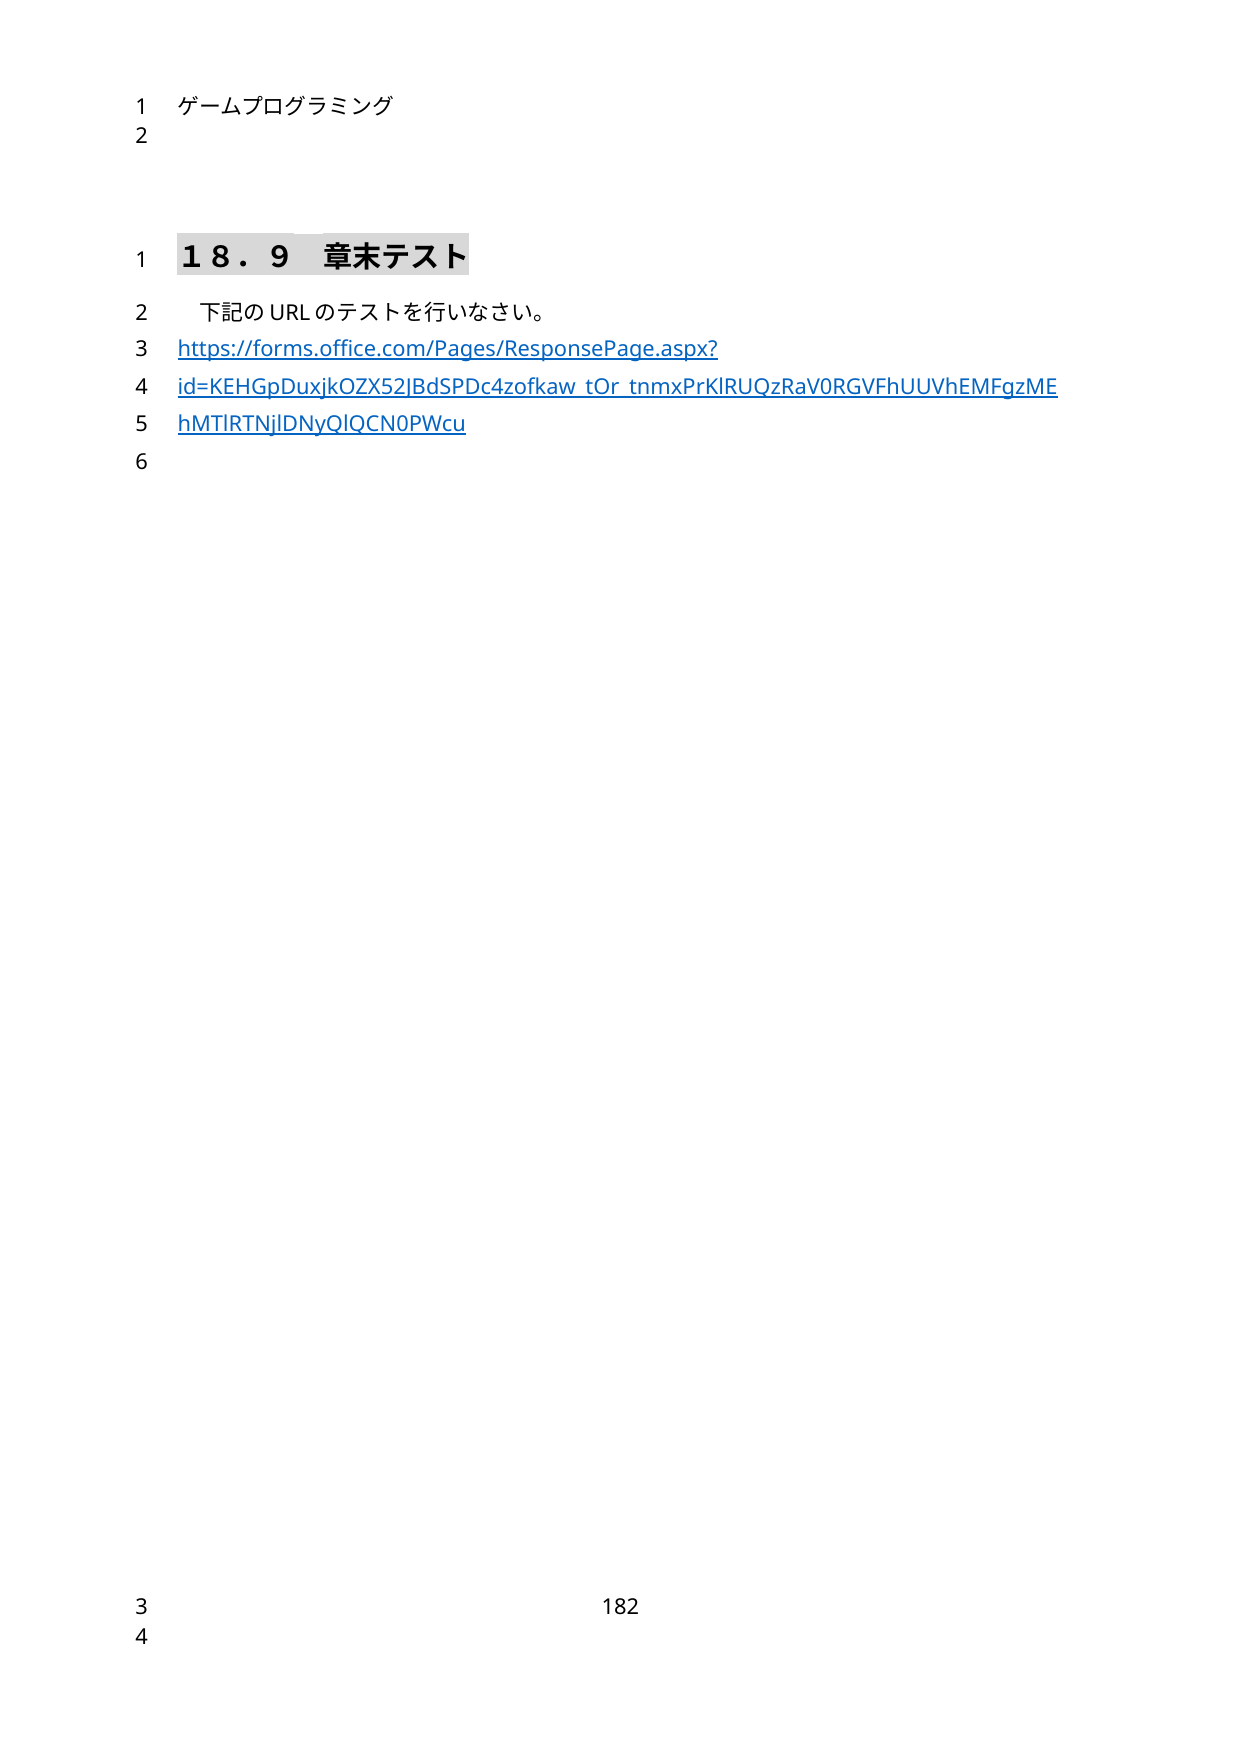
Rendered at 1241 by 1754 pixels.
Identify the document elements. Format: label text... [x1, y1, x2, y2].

text 下記のURLのテストを行いなさい。 [177, 292, 1063, 329]
text https://forms.office.com/Pages/ResponsePage.aspx?id=KEHGpDuxjkOZX52JBdSPDc4zofkaw_tOr_tnmxPrKlRUQzRaV0RGVFhUUVhEMFgzMEhMTlRTNjlDNyQlQCN0PWcu [177, 329, 1063, 442]
subtitle １８．９ 章末テスト [177, 217, 1063, 292]
